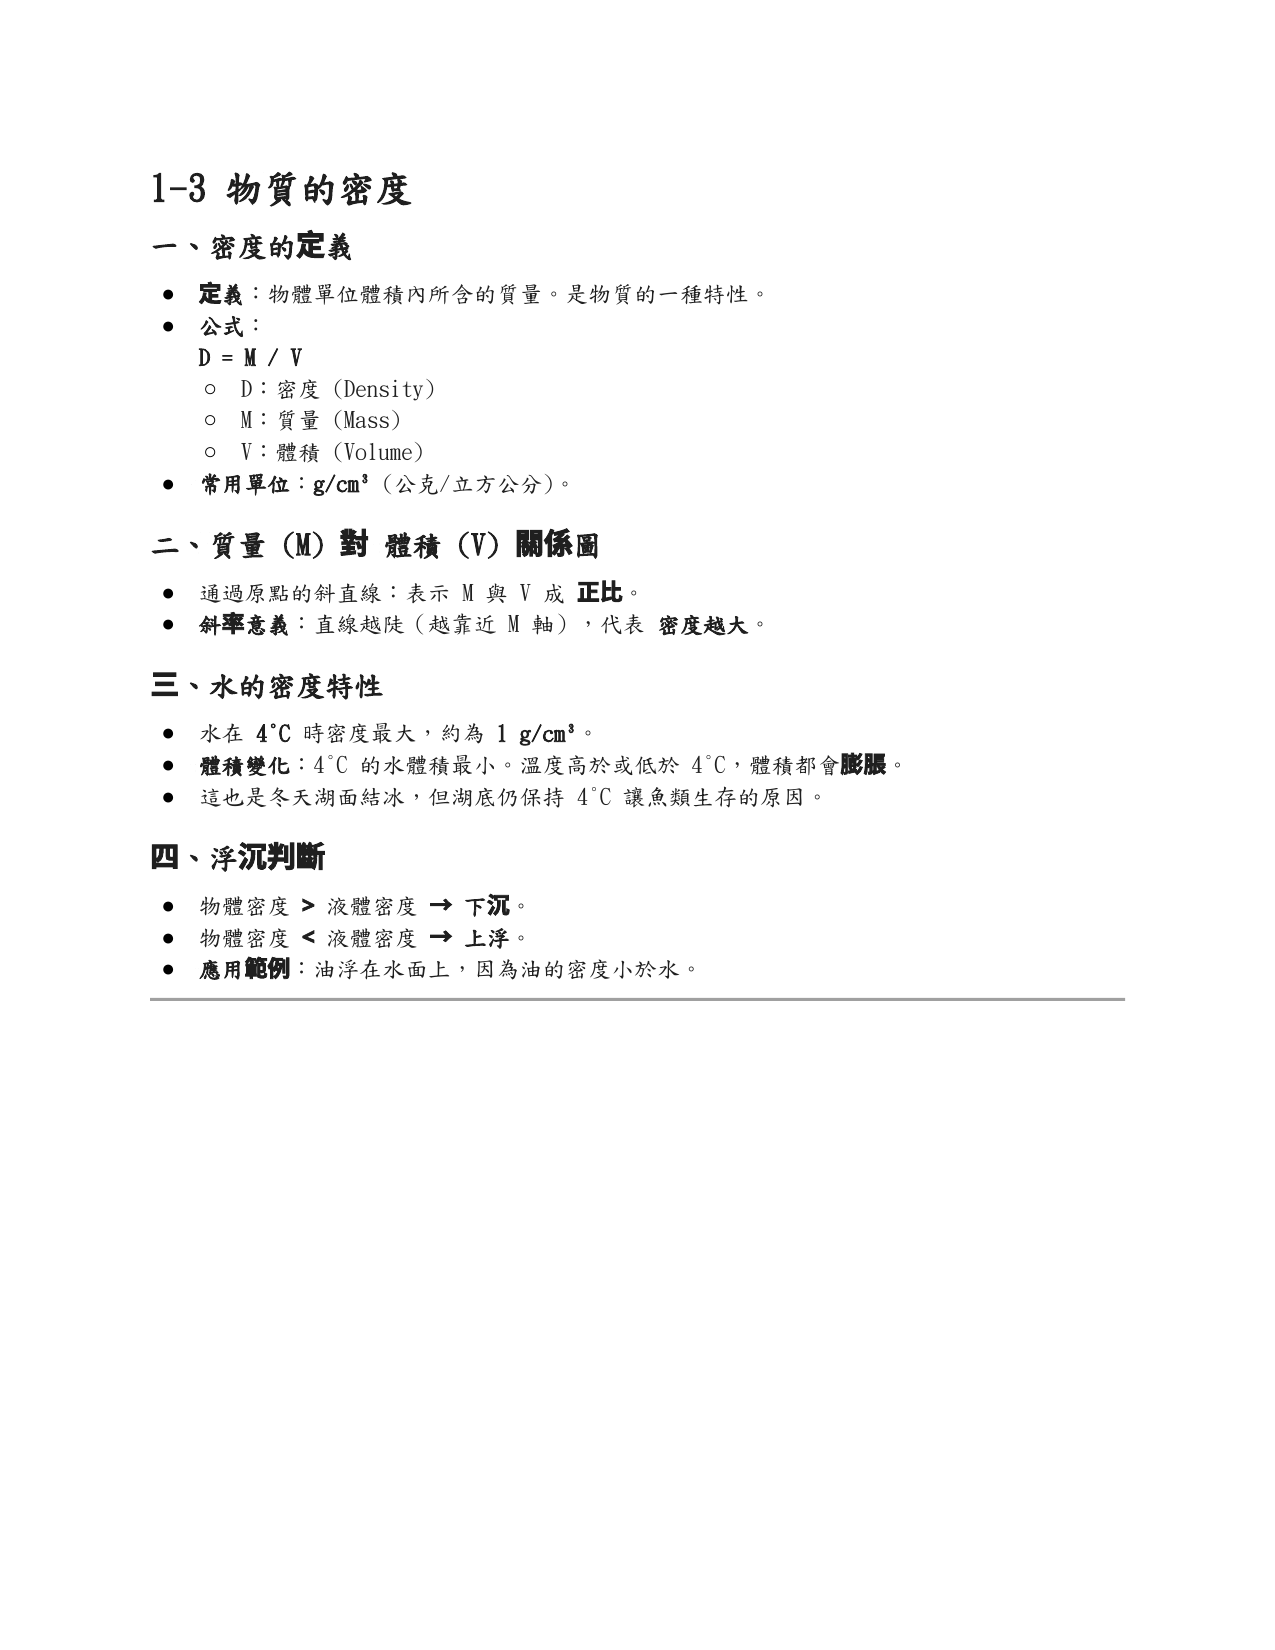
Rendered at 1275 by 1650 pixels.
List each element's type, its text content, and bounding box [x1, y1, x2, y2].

list 斜率意義：直線越陡（越靠近 M 軸），代表 密度越大。 [161, 609, 1125, 637]
subtitle 二、質量 (M) 對 體積 (V) 關係圖 [150, 525, 1125, 560]
list 水在 4°C 時密度最大，約為 1 g/cm³。 [161, 718, 1125, 746]
subtitle 三、水的密度特性 [150, 666, 1125, 701]
list V：體積 (Volume) [203, 436, 1125, 464]
list 體積變化：4°C 的水體積最小。溫度高於或低於 4°C，體積都會膨脹。 [161, 749, 1125, 777]
list 公式： D = M / V [161, 310, 1125, 369]
list 常用單位：g/cm³ (公克/立方公分)。 [161, 468, 1125, 496]
list 這也是冬天湖面結冰，但湖底仍保持 4°C 讓魚類生存的原因。 [161, 781, 1125, 809]
list 應用範例：油浮在水面上，因為油的密度小於水。 [161, 954, 1125, 981]
list D：密度 (Density) [203, 373, 1125, 401]
list M：質量 (Mass) [203, 405, 1125, 433]
subtitle 一、密度的定義 [150, 226, 1125, 261]
list 物體密度 < 液體密度 → 上浮。 [161, 922, 1125, 950]
list 物體密度 > 液體密度 → 下沉。 [161, 890, 1125, 918]
list 定義：物體單位體積內所含的質量。是物質的一種特性。 [161, 279, 1125, 306]
subtitle 四、浮沉判斷 [150, 838, 1125, 873]
list 通過原點的斜直線：表示 M 與 V 成 正比。 [161, 577, 1125, 605]
subtitle 1-3 物質的密度 [150, 162, 1125, 207]
